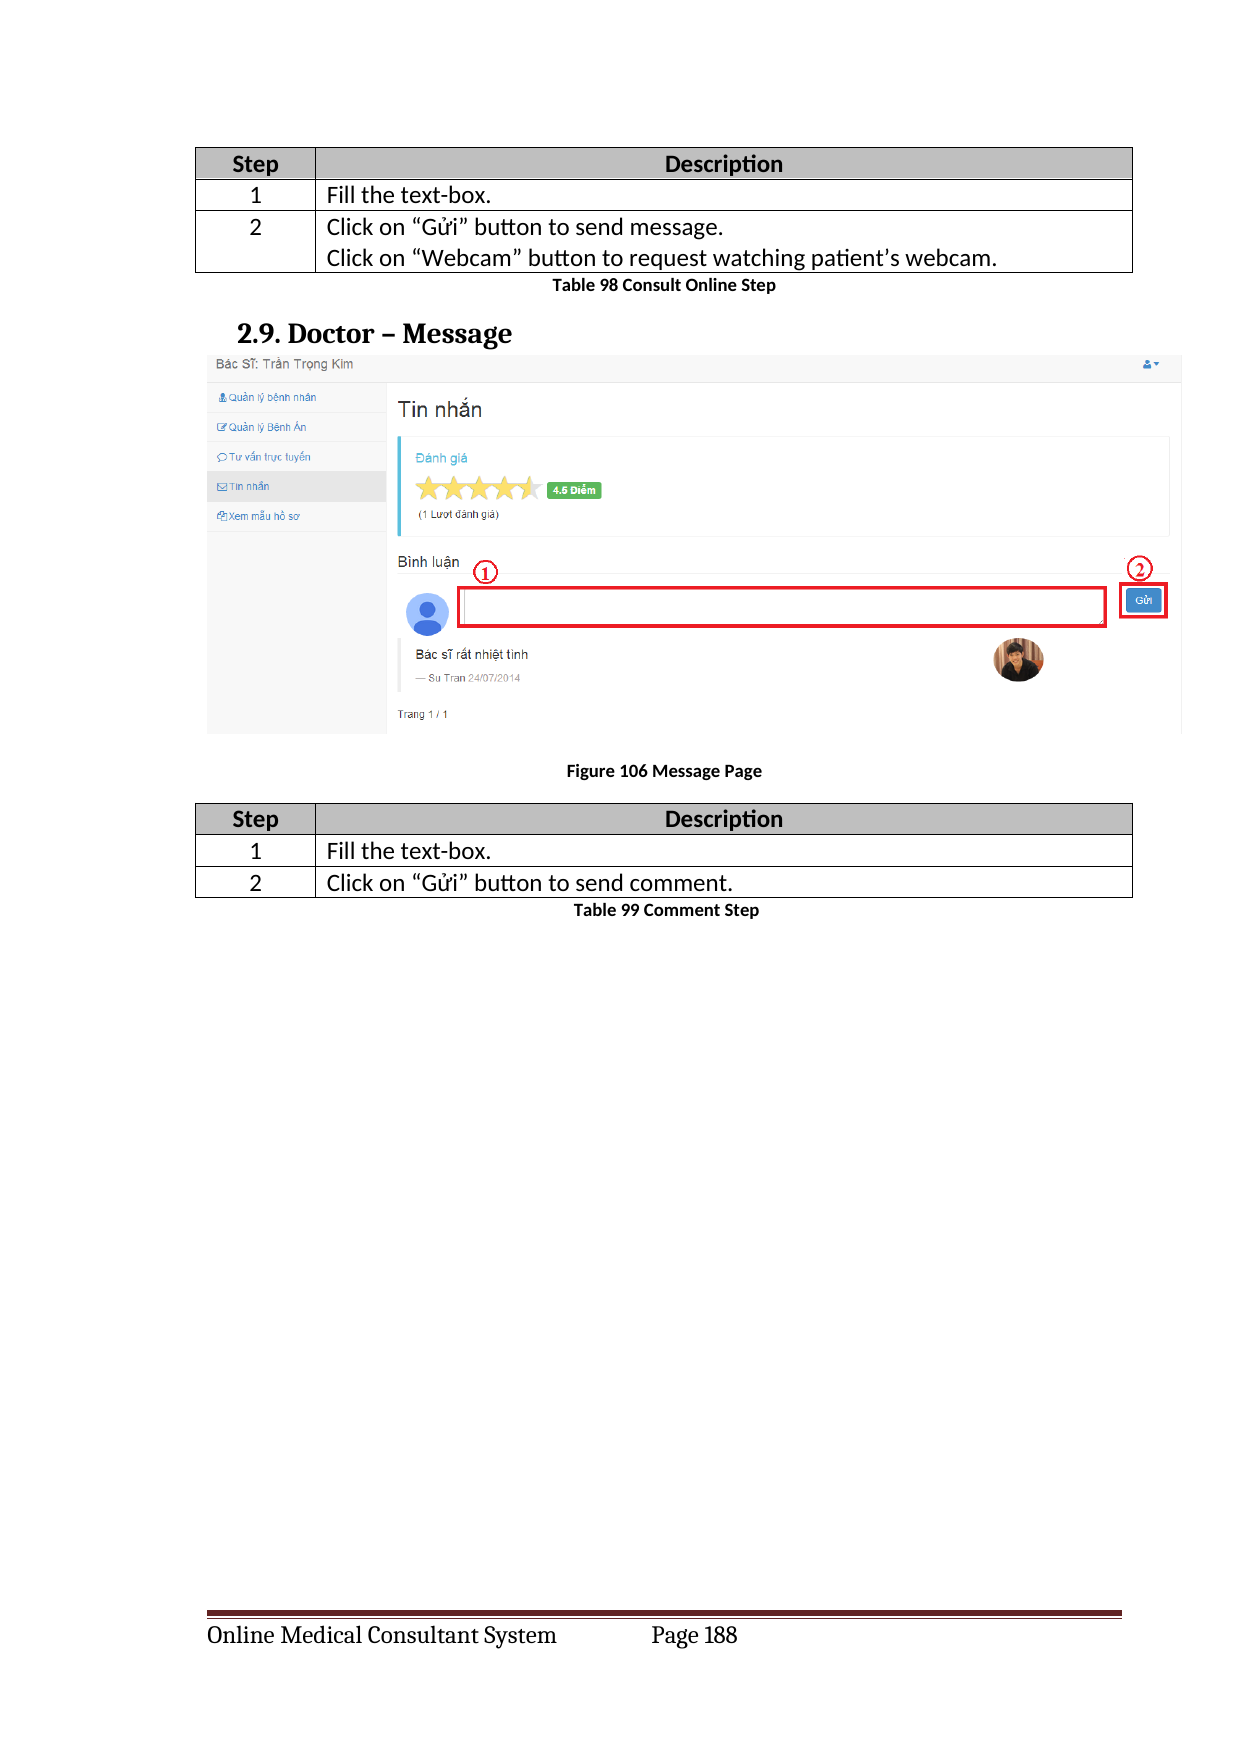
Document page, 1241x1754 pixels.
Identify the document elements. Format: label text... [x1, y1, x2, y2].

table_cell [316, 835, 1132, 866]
text Table 96 Comment Step [207, 898, 1122, 921]
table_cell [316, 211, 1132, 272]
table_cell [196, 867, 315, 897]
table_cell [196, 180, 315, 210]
text Table 95 Consult Online Step [207, 273, 1122, 296]
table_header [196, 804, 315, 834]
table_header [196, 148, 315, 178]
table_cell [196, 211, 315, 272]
subtitle Doctor – Message [237, 317, 1122, 351]
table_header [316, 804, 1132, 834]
picture [207, 355, 1182, 734]
text Figure 103 Message Page [207, 759, 1122, 782]
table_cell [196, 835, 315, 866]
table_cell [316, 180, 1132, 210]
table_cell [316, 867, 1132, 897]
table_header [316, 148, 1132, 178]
